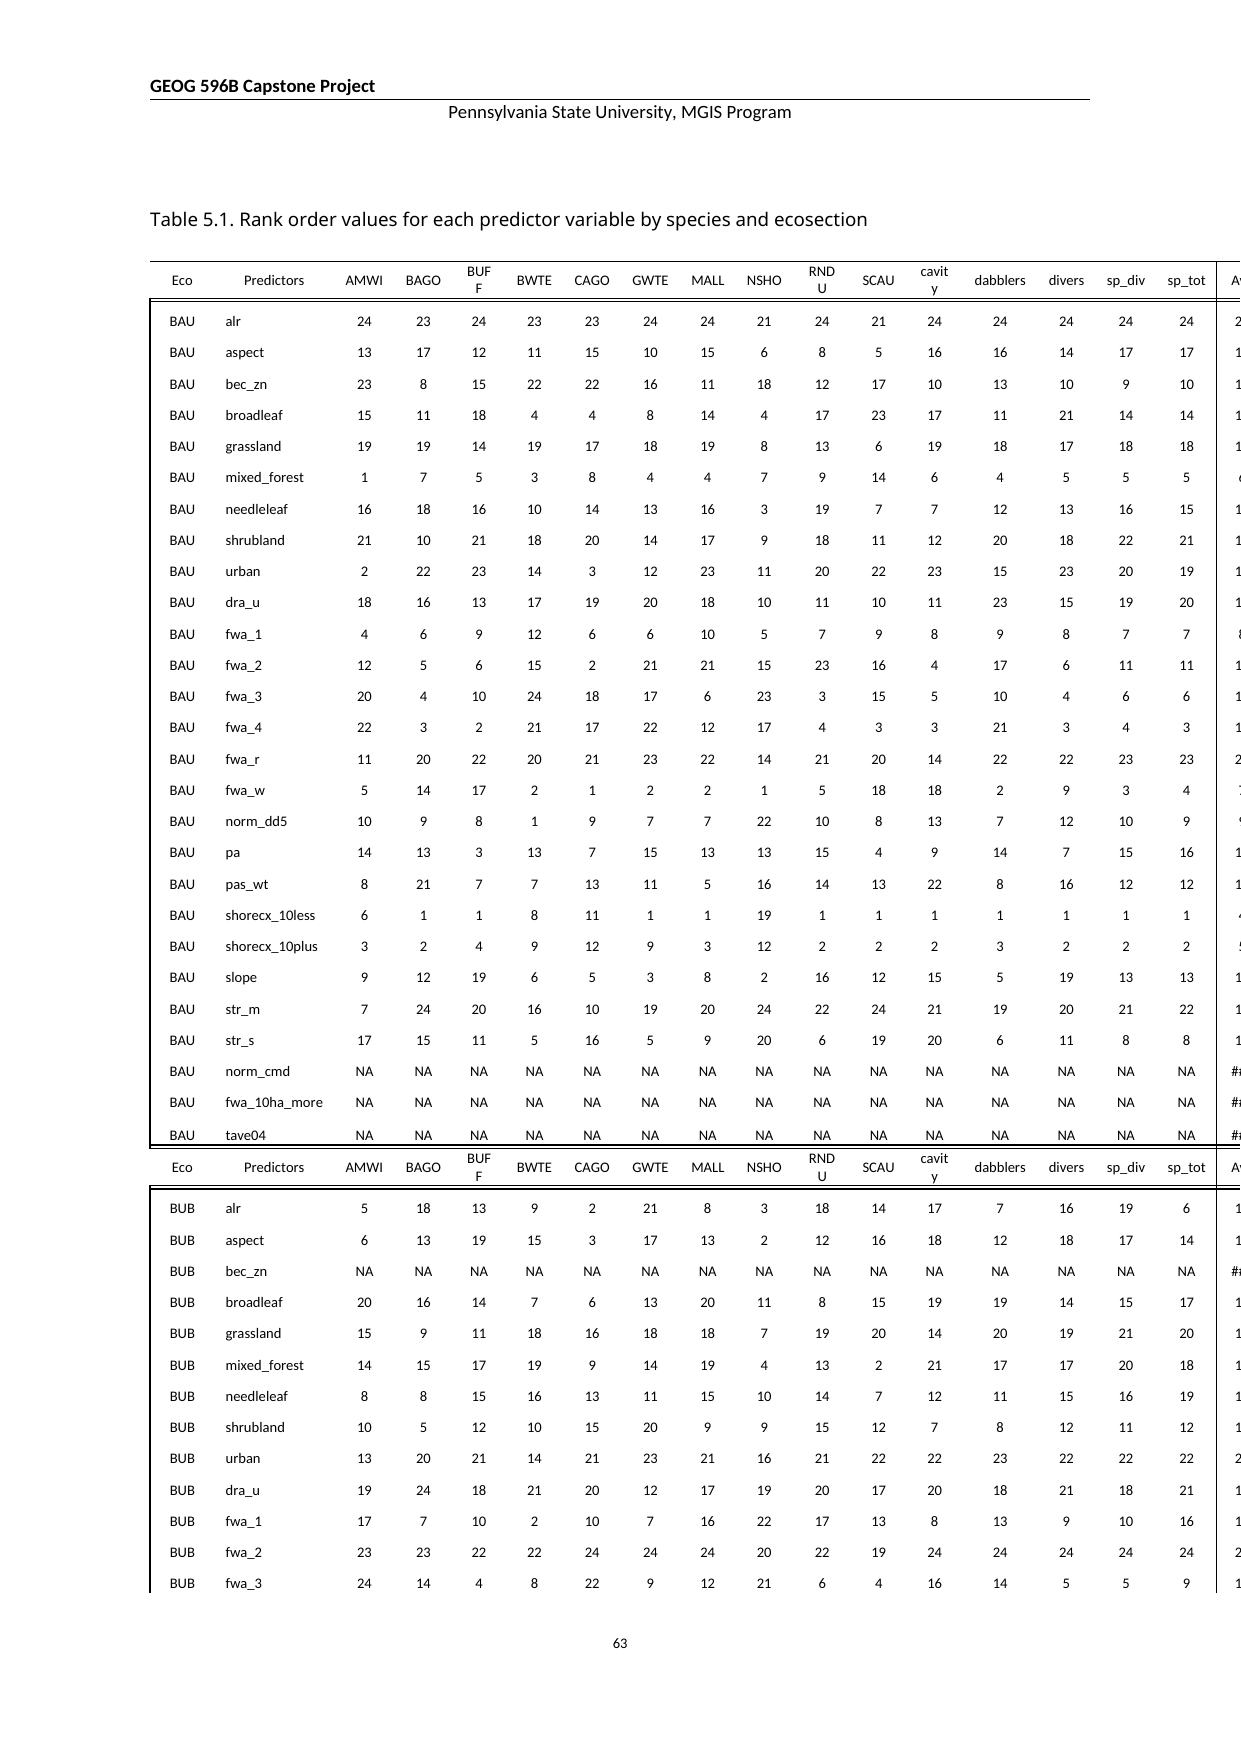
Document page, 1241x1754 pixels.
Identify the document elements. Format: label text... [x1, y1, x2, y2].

table_cell 24 [505, 674, 563, 705]
table_cell 20 [1217, 737, 1240, 768]
table_cell BAU [151, 799, 214, 830]
table_cell 23 [1217, 302, 1240, 330]
table_cell 2 [851, 924, 906, 955]
table_cell 2 [334, 549, 394, 580]
text Table 5.1. Rank order values for each predictor variable by species and ecosection [150, 206, 1090, 231]
table_cell 12 [505, 612, 563, 643]
table_cell 20 [680, 987, 735, 1018]
table_cell 9 [680, 1018, 735, 1049]
table_cell 17 [334, 1018, 394, 1049]
table_cell 14 [621, 518, 679, 549]
table_cell 13 [505, 830, 563, 862]
table_cell 6 [1156, 674, 1216, 705]
table_cell 15 [505, 643, 563, 674]
table_cell 11 [851, 518, 906, 549]
table_cell 3 [452, 830, 505, 862]
table_cell 1 [621, 893, 679, 924]
table_cell 3 [1037, 705, 1095, 737]
table_cell 13 [906, 799, 963, 830]
table_cell 19 [452, 955, 505, 987]
table_cell 16 [505, 987, 563, 1018]
table_cell 18 [394, 487, 452, 518]
table_cell 5 [963, 955, 1037, 987]
table_cell 1 [735, 768, 793, 799]
table_cell 15 [452, 362, 505, 393]
table_cell 16 [334, 487, 394, 518]
table_cell 24 [851, 987, 906, 1018]
table_cell BAU [151, 393, 214, 424]
table_cell 1 [851, 893, 906, 924]
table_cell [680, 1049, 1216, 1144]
table_cell 17 [906, 393, 963, 424]
table_cell 19 [505, 424, 563, 455]
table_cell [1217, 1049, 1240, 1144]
table_cell 8 [1217, 612, 1240, 643]
table_cell 14 [906, 737, 963, 768]
table_cell 22 [394, 549, 452, 580]
table_cell 16 [1156, 830, 1216, 862]
table_cell BAU [151, 955, 214, 987]
table_cell 18 [1095, 424, 1156, 455]
table_cell 4 [394, 674, 452, 705]
table_cell 2 [906, 924, 963, 955]
table_cell str_m [214, 987, 334, 1018]
table_cell 16 [963, 330, 1037, 362]
table_cell 4 [793, 705, 851, 737]
table_cell 10 [452, 674, 505, 705]
table_cell 4 [680, 455, 735, 487]
table_cell 7 [1095, 612, 1156, 643]
table_cell 14 [334, 830, 394, 862]
table_cell 15 [334, 393, 394, 424]
table_cell 12 [906, 518, 963, 549]
table_cell 2 [394, 924, 452, 955]
table_cell 6 [563, 612, 621, 643]
table_cell 24 [793, 302, 851, 330]
table_cell 18 [906, 768, 963, 799]
table_cell 17 [735, 705, 793, 737]
table_cell 8 [621, 393, 679, 424]
table_cell 1 [1095, 893, 1156, 924]
table_cell 10 [851, 580, 906, 612]
table_cell BAU [151, 580, 214, 612]
table_cell 9 [906, 830, 963, 862]
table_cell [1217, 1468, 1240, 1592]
table_cell 8 [1156, 1018, 1216, 1049]
table_cell 20 [505, 737, 563, 768]
table_cell 7 [621, 799, 679, 830]
table_cell 8 [906, 612, 963, 643]
table_cell 5 [851, 330, 906, 362]
table_cell 21 [680, 643, 735, 674]
table_cell 12 [621, 549, 679, 580]
table_cell 14 [394, 768, 452, 799]
table_cell 6 [851, 424, 906, 455]
table_cell 9 [394, 799, 452, 830]
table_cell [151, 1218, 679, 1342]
table_cell BAU [151, 549, 214, 580]
table_cell 3 [735, 487, 793, 518]
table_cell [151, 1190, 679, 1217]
table_cell 10 [1217, 705, 1240, 737]
table_header AMWI [334, 262, 394, 297]
table_cell 14 [963, 830, 1037, 862]
table_cell 10 [621, 330, 679, 362]
table_cell 7 [735, 455, 793, 487]
table_cell 22 [1156, 987, 1216, 1018]
table_cell 9 [334, 955, 394, 987]
table_cell 5 [563, 955, 621, 987]
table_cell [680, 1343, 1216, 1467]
table_cell 5 [334, 768, 394, 799]
table_cell 2 [680, 768, 735, 799]
table_cell 16 [1037, 862, 1095, 893]
table_cell 14 [452, 424, 505, 455]
table_cell 3 [1095, 768, 1156, 799]
table_header sp_div [1095, 262, 1156, 297]
table_cell BAU [151, 612, 214, 643]
table_cell 4 [452, 924, 505, 955]
table_cell urban [214, 549, 334, 580]
table_cell 12 [735, 924, 793, 955]
table_cell 17 [505, 580, 563, 612]
table_cell 16 [1217, 580, 1240, 612]
table_cell 23 [735, 674, 793, 705]
table_cell 23 [1156, 737, 1216, 768]
table_cell broadleaf [214, 393, 334, 424]
table_cell 6 [735, 330, 793, 362]
table_cell 23 [505, 302, 563, 330]
table_cell 5 [621, 1018, 679, 1049]
table_cell 13 [851, 862, 906, 893]
table_cell 12 [1095, 862, 1156, 893]
table_cell 21 [1037, 393, 1095, 424]
table_cell 6 [394, 612, 452, 643]
table_cell 5 [735, 612, 793, 643]
table_cell 4 [505, 393, 563, 424]
table_cell 21 [452, 518, 505, 549]
table_cell 17 [963, 643, 1037, 674]
table_cell 6 [680, 674, 735, 705]
table_cell BAU [151, 330, 214, 362]
table_cell 13 [1037, 487, 1095, 518]
table_cell 13 [1156, 955, 1216, 987]
table_cell 4 [906, 643, 963, 674]
table_cell 24 [621, 302, 679, 330]
table_cell BAU [151, 768, 214, 799]
table_cell 3 [963, 924, 1037, 955]
table_cell BAU [151, 674, 214, 705]
table_cell shorecx_10plus [214, 924, 334, 955]
table_cell 18 [963, 424, 1037, 455]
table_cell 17 [1156, 330, 1216, 362]
table_cell 5 [1095, 455, 1156, 487]
table_cell 1 [394, 893, 452, 924]
table_cell 4 [621, 455, 679, 487]
table_cell 5 [793, 768, 851, 799]
table_cell 17 [851, 362, 906, 393]
table_cell 21 [851, 302, 906, 330]
table_cell alr [214, 302, 334, 330]
table_cell 22 [621, 705, 679, 737]
table_cell 22 [1095, 518, 1156, 549]
table_cell 24 [452, 302, 505, 330]
table_cell 17 [452, 768, 505, 799]
table_header RNDU [793, 262, 851, 297]
table_cell 15 [793, 830, 851, 862]
table_cell 7 [334, 987, 394, 1018]
table_cell 11 [1156, 643, 1216, 674]
table_cell 10 [1095, 799, 1156, 830]
table_cell 4 [1217, 893, 1240, 924]
table_cell 18 [334, 580, 394, 612]
table_cell 2 [793, 924, 851, 955]
table_cell 10 [735, 580, 793, 612]
table_cell 7 [906, 487, 963, 518]
table_cell 8 [851, 799, 906, 830]
table_cell 3 [505, 455, 563, 487]
table_header Eco [150, 262, 214, 297]
table_cell 14 [563, 487, 621, 518]
table_cell 19 [1156, 549, 1216, 580]
table_cell BAU [151, 362, 214, 393]
table_cell fwa_2 [214, 643, 334, 674]
table_cell 16 [851, 643, 906, 674]
table_cell fwa_r [214, 737, 334, 768]
table_cell 10 [1217, 955, 1240, 987]
table_cell 13 [735, 830, 793, 862]
table_cell 19 [1095, 580, 1156, 612]
table_cell 7 [851, 487, 906, 518]
table_cell BAU [151, 893, 214, 924]
table_cell 3 [621, 955, 679, 987]
table_header sp_tot [1156, 262, 1216, 297]
table_cell 3 [563, 549, 621, 580]
table_cell fwa_1 [214, 612, 334, 643]
table_cell 12 [1037, 799, 1095, 830]
table_cell 20 [851, 737, 906, 768]
table_cell 5 [452, 455, 505, 487]
table_cell 19 [394, 424, 452, 455]
table_cell 19 [334, 424, 394, 455]
table_cell 23 [621, 737, 679, 768]
table_cell fwa_w [214, 768, 334, 799]
table_cell 11 [963, 393, 1037, 424]
table_cell 2 [452, 705, 505, 737]
table_cell 12 [1217, 1018, 1240, 1049]
table_cell 8 [680, 955, 735, 987]
table_cell 12 [394, 955, 452, 987]
table_cell 23 [563, 302, 621, 330]
table_cell 1 [563, 768, 621, 799]
table_cell 20 [1156, 580, 1216, 612]
table_cell 20 [963, 518, 1037, 549]
table_cell 4 [563, 393, 621, 424]
table_cell 17 [621, 674, 679, 705]
table_cell 14 [1217, 362, 1240, 393]
table_cell 13 [621, 487, 679, 518]
table_cell 6 [1095, 674, 1156, 705]
table_header GWTE [621, 262, 679, 297]
table_cell 5 [505, 1018, 563, 1049]
table_cell 7 [1217, 768, 1240, 799]
table_cell needleleaf [214, 487, 334, 518]
table_cell 21 [1095, 987, 1156, 1018]
table_cell BAU [151, 862, 214, 893]
table_cell 19 [1037, 955, 1095, 987]
table_cell 1 [906, 893, 963, 924]
table_cell 15 [1156, 487, 1216, 518]
table_cell 1 [334, 455, 394, 487]
table_cell 2 [505, 768, 563, 799]
table_cell 15 [1095, 830, 1156, 862]
table_cell 1 [505, 799, 563, 830]
table_cell 17 [563, 705, 621, 737]
table_cell 19 [621, 987, 679, 1018]
table_cell 16 [394, 580, 452, 612]
table_cell 11 [563, 893, 621, 924]
table_cell 17 [1217, 518, 1240, 549]
table_cell 23 [394, 302, 452, 330]
table_cell 2 [1037, 924, 1095, 955]
table_cell 8 [793, 330, 851, 362]
table_cell slope [214, 955, 334, 987]
table_cell 12 [851, 955, 906, 987]
table_cell 24 [680, 302, 735, 330]
table_cell 22 [793, 987, 851, 1018]
table_cell 17 [1217, 549, 1240, 580]
table_cell 15 [906, 955, 963, 987]
table_cell BAU [151, 830, 214, 862]
table_cell BAU [151, 705, 214, 737]
table_cell 22 [505, 362, 563, 393]
table_cell 7 [563, 830, 621, 862]
table_cell pas_wt [214, 862, 334, 893]
table_cell 22 [563, 362, 621, 393]
table_cell 16 [1217, 424, 1240, 455]
table_cell 17 [563, 424, 621, 455]
table_header dabblers [963, 262, 1037, 297]
table_cell 5 [680, 862, 735, 893]
table_cell 9 [505, 924, 563, 955]
table_cell 13 [680, 830, 735, 862]
table_cell 21 [563, 737, 621, 768]
table_cell 21 [1156, 518, 1216, 549]
table_cell 22 [680, 737, 735, 768]
table_cell 14 [1037, 330, 1095, 362]
table_cell 20 [563, 518, 621, 549]
table_cell 9 [1217, 799, 1240, 830]
table_cell 7 [1156, 612, 1216, 643]
table_cell 6 [1217, 455, 1240, 487]
table_cell 11 [452, 1018, 505, 1049]
table_cell 11 [1217, 674, 1240, 705]
table_cell 10 [1037, 362, 1095, 393]
table_cell 14 [735, 737, 793, 768]
table_cell 13 [334, 330, 394, 362]
table_cell 20 [793, 549, 851, 580]
table_cell 8 [394, 362, 452, 393]
table_cell BAU [151, 987, 214, 1018]
table_cell BAU [151, 643, 214, 674]
table_cell 23 [963, 580, 1037, 612]
table_cell 6 [452, 643, 505, 674]
table_cell 20 [334, 674, 394, 705]
table_cell 1 [452, 893, 505, 924]
table_cell 8 [505, 893, 563, 924]
table_cell 6 [906, 455, 963, 487]
table_cell 18 [735, 362, 793, 393]
table_cell 16 [735, 862, 793, 893]
table_cell 23 [793, 643, 851, 674]
table_cell 18 [851, 768, 906, 799]
table_cell 9 [963, 612, 1037, 643]
table_cell 10 [394, 518, 452, 549]
table_cell 2 [1156, 924, 1216, 955]
table_cell 4 [1037, 674, 1095, 705]
table_cell 19 [793, 487, 851, 518]
table_cell shorecx_10less [214, 893, 334, 924]
table_cell 18 [563, 674, 621, 705]
table_cell 7 [394, 455, 452, 487]
table_cell BAU [151, 518, 214, 549]
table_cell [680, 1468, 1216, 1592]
table_cell 3 [334, 924, 394, 955]
table_cell 8 [963, 862, 1037, 893]
table_cell 22 [1037, 737, 1095, 768]
table_cell 19 [1217, 987, 1240, 1018]
table_cell str_s [214, 1018, 334, 1049]
table_cell 20 [394, 737, 452, 768]
table_cell 9 [452, 612, 505, 643]
table_cell 11 [906, 580, 963, 612]
table_cell BAU [151, 924, 214, 955]
table_cell 12 [1217, 862, 1240, 893]
table_cell 4 [334, 612, 394, 643]
table_cell 22 [906, 862, 963, 893]
table_cell 18 [793, 518, 851, 549]
table_cell 20 [1095, 549, 1156, 580]
table_cell 19 [851, 1018, 906, 1049]
table_cell 14 [680, 393, 735, 424]
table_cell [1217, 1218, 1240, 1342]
table_cell 14 [1156, 393, 1216, 424]
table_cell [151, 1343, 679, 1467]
table_cell 8 [1037, 612, 1095, 643]
table_cell 19 [680, 424, 735, 455]
table_cell 7 [505, 862, 563, 893]
table_cell 11 [1037, 1018, 1095, 1049]
table_cell 12 [1156, 862, 1216, 893]
table_cell 4 [963, 455, 1037, 487]
table_cell fwa_3 [214, 674, 334, 705]
table_cell 20 [621, 580, 679, 612]
table_cell 22 [735, 799, 793, 830]
table_cell 14 [1095, 393, 1156, 424]
table_header SCAU [851, 262, 906, 297]
table_cell 9 [563, 799, 621, 830]
table_cell 24 [334, 302, 394, 330]
table_cell 7 [793, 612, 851, 643]
table_cell 2 [563, 643, 621, 674]
table_cell 6 [1037, 643, 1095, 674]
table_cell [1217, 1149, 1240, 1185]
table_cell 9 [851, 612, 906, 643]
table_cell 10 [906, 362, 963, 393]
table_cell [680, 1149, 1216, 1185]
table_cell 18 [621, 424, 679, 455]
table_cell 2 [1095, 924, 1156, 955]
table_cell 24 [906, 302, 963, 330]
table_header Predictors [214, 262, 334, 297]
table_cell 3 [1156, 705, 1216, 737]
table_cell 2 [963, 768, 1037, 799]
table_cell 5 [394, 643, 452, 674]
table_cell 18 [1156, 424, 1216, 455]
table_cell 24 [1095, 302, 1156, 330]
table_cell pa [214, 830, 334, 862]
table_cell BAU [151, 487, 214, 518]
table_cell 23 [1095, 737, 1156, 768]
table_cell 5 [1156, 455, 1216, 487]
table_cell 4 [1095, 705, 1156, 737]
table_cell 12 [334, 643, 394, 674]
table_cell 9 [1095, 362, 1156, 393]
table_cell 15 [563, 330, 621, 362]
table_cell 10 [334, 799, 394, 830]
table_cell 24 [1037, 302, 1095, 330]
table_cell 20 [1037, 987, 1095, 1018]
table_header MALL [680, 262, 735, 297]
table_header BWTE [505, 262, 563, 297]
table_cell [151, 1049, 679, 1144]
table_cell fwa_4 [214, 705, 334, 737]
table_cell 12 [1217, 643, 1240, 674]
table_cell 6 [793, 1018, 851, 1049]
table_cell 6 [505, 955, 563, 987]
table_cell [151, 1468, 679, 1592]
table_cell 23 [851, 393, 906, 424]
table_cell 19 [735, 893, 793, 924]
table_cell 22 [334, 705, 394, 737]
table_cell 7 [963, 799, 1037, 830]
table_cell 21 [621, 643, 679, 674]
table_cell 19 [563, 580, 621, 612]
table_cell 7 [680, 799, 735, 830]
table_cell 24 [394, 987, 452, 1018]
table_cell 23 [680, 549, 735, 580]
table_cell 1 [1037, 893, 1095, 924]
table_cell 11 [334, 737, 394, 768]
table_cell 13 [394, 830, 452, 862]
table_cell 18 [680, 580, 735, 612]
table_cell 18 [452, 393, 505, 424]
table_cell 15 [680, 330, 735, 362]
table_cell 16 [452, 487, 505, 518]
table_cell 11 [1217, 830, 1240, 862]
table_cell 5 [1037, 455, 1095, 487]
table_cell 8 [1095, 1018, 1156, 1049]
table_cell BAU [151, 424, 214, 455]
table_cell BAU [151, 455, 214, 487]
table_cell 23 [334, 362, 394, 393]
table_cell 21 [394, 862, 452, 893]
table_cell 10 [793, 799, 851, 830]
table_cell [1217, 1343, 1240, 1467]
table_cell shrubland [214, 518, 334, 549]
table_cell BAU [151, 1018, 214, 1049]
table_header cavity [906, 262, 963, 297]
table_cell 15 [621, 830, 679, 862]
table_cell BAU [151, 302, 214, 330]
table_cell 3 [793, 674, 851, 705]
table_cell 3 [851, 705, 906, 737]
table_cell 12 [793, 362, 851, 393]
table_cell 20 [906, 1018, 963, 1049]
table_cell 7 [1037, 830, 1095, 862]
table_cell 1 [963, 893, 1037, 924]
table_cell 24 [963, 302, 1037, 330]
table_header divers [1037, 262, 1095, 297]
table_cell 13 [793, 424, 851, 455]
table_cell 2 [735, 955, 793, 987]
table_cell 6 [621, 612, 679, 643]
table_cell 8 [334, 862, 394, 893]
table_cell mixed_forest [214, 455, 334, 487]
table_cell 11 [793, 580, 851, 612]
table_header NSHO [735, 262, 793, 297]
table_cell 1 [680, 893, 735, 924]
table_cell BAU [151, 1049, 214, 1080]
table_cell 16 [906, 330, 963, 362]
table_cell 22 [963, 737, 1037, 768]
table_cell 3 [394, 705, 452, 737]
table_cell 12 [452, 330, 505, 362]
table_cell 6 [963, 1018, 1037, 1049]
table_cell 8 [452, 799, 505, 830]
table_cell 1 [793, 893, 851, 924]
table_cell BAU [151, 737, 214, 768]
table_cell 21 [505, 705, 563, 737]
table_cell 13 [1217, 330, 1240, 362]
table_cell 13 [1095, 955, 1156, 987]
table_cell 21 [963, 705, 1037, 737]
table_cell 15 [735, 643, 793, 674]
table_cell 10 [563, 987, 621, 1018]
table_cell 17 [793, 393, 851, 424]
table_cell bec_zn [214, 362, 334, 393]
table_cell 11 [735, 549, 793, 580]
table_cell 5 [1217, 924, 1240, 955]
table_cell 21 [906, 987, 963, 1018]
table_cell 10 [963, 674, 1037, 705]
table_cell 10 [505, 487, 563, 518]
table_cell 13 [1217, 393, 1240, 424]
table_cell norm_dd5 [214, 799, 334, 830]
table_cell 11 [1095, 643, 1156, 674]
table_cell 19 [963, 987, 1037, 1018]
table_cell 14 [505, 549, 563, 580]
table_cell 15 [1037, 580, 1095, 612]
table_cell 6 [334, 893, 394, 924]
table_cell 4 [1156, 768, 1216, 799]
table_cell 15 [394, 1018, 452, 1049]
table_cell grassland [214, 424, 334, 455]
table_cell 12 [963, 487, 1037, 518]
table_cell 13 [563, 862, 621, 893]
table_cell 16 [563, 1018, 621, 1049]
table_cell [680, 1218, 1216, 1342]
table_cell 22 [851, 549, 906, 580]
table_cell 23 [452, 549, 505, 580]
table_cell 12 [680, 705, 735, 737]
table_cell 17 [1095, 330, 1156, 362]
table_header BAGO [394, 262, 452, 297]
table_cell 9 [1156, 799, 1216, 830]
table_cell aspect [214, 330, 334, 362]
table_cell 24 [1156, 302, 1216, 330]
table_cell 9 [621, 924, 679, 955]
table_cell 16 [680, 487, 735, 518]
table_cell 13 [963, 362, 1037, 393]
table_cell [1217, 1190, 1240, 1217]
table_cell 21 [334, 518, 394, 549]
table_cell 1 [1156, 893, 1216, 924]
table_cell 17 [394, 330, 452, 362]
table_cell 13 [452, 580, 505, 612]
table_header CAGO [563, 262, 621, 297]
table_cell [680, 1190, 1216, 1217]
table_cell 2 [621, 768, 679, 799]
table_cell 8 [563, 455, 621, 487]
table_cell 14 [851, 455, 906, 487]
table_cell 17 [680, 518, 735, 549]
table_cell 4 [851, 830, 906, 862]
table_cell 3 [906, 705, 963, 737]
table_header Avg [1217, 262, 1240, 297]
table_cell 11 [394, 393, 452, 424]
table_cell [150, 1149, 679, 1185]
table_cell 20 [735, 1018, 793, 1049]
table_cell 9 [1037, 768, 1095, 799]
table_cell 17 [1037, 424, 1095, 455]
table_cell 11 [621, 862, 679, 893]
table_cell 23 [1037, 549, 1095, 580]
table_cell 3 [680, 924, 735, 955]
table_header BUFF [452, 262, 505, 297]
table_cell 21 [735, 302, 793, 330]
table_cell 16 [1095, 487, 1156, 518]
table_cell 5 [906, 674, 963, 705]
table_cell 15 [963, 549, 1037, 580]
table_cell 10 [680, 612, 735, 643]
table_cell 23 [906, 549, 963, 580]
table_cell 7 [452, 862, 505, 893]
table_cell dra_u [214, 580, 334, 612]
table_cell 14 [793, 862, 851, 893]
table_cell 18 [505, 518, 563, 549]
table_cell 10 [1156, 362, 1216, 393]
table_cell 16 [621, 362, 679, 393]
table_cell 11 [505, 330, 563, 362]
table_cell 22 [452, 737, 505, 768]
table_cell 21 [793, 737, 851, 768]
table_cell 19 [906, 424, 963, 455]
table_cell 12 [563, 924, 621, 955]
table_cell 13 [1217, 487, 1240, 518]
table_cell 11 [680, 362, 735, 393]
table_cell 18 [1037, 518, 1095, 549]
table_cell 4 [735, 393, 793, 424]
table_cell 20 [452, 987, 505, 1018]
table_cell 16 [793, 955, 851, 987]
table_cell 9 [735, 518, 793, 549]
table_cell 9 [793, 455, 851, 487]
table_cell 15 [851, 674, 906, 705]
table_cell 8 [735, 424, 793, 455]
table_cell 24 [735, 987, 793, 1018]
